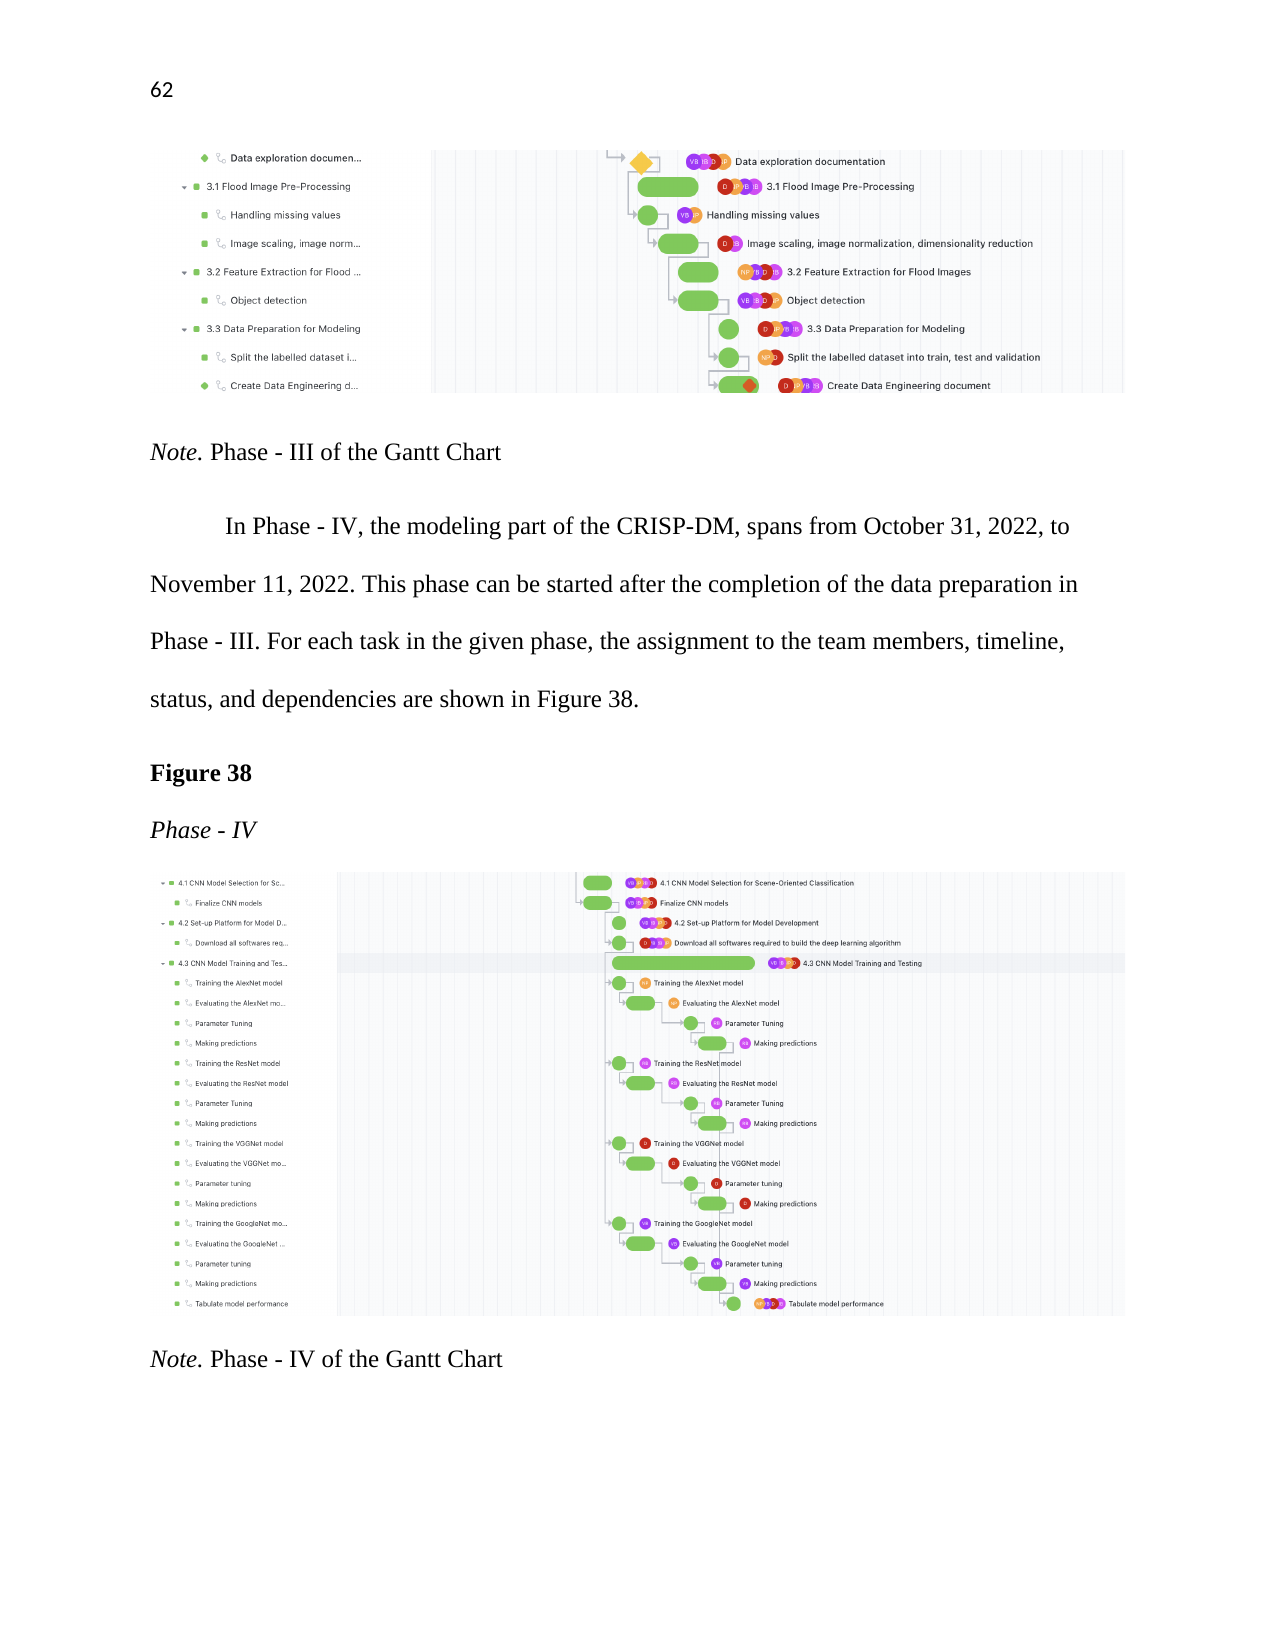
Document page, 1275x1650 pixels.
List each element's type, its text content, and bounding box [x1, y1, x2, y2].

text Note. Phase - IV of the Gantt Chart [150, 1344, 1125, 1373]
text Phase - IV [150, 815, 1125, 844]
picture [150, 872, 1125, 1316]
text Note. Phase - III of the Gantt Chart [150, 437, 1125, 466]
text In Phase - IV, the modeling part of the CRISP-DM, spans from October 31, 2022, to November 11, 2022. This phase can be started after the completion of the data preparation in Phase - III. For each task in the given phase, the assignment to the team members, timeline, status, and dependencies are shown in Figure 38. [150, 511, 1125, 712]
text Figure 38 [150, 758, 1125, 787]
picture [150, 150, 1125, 393]
